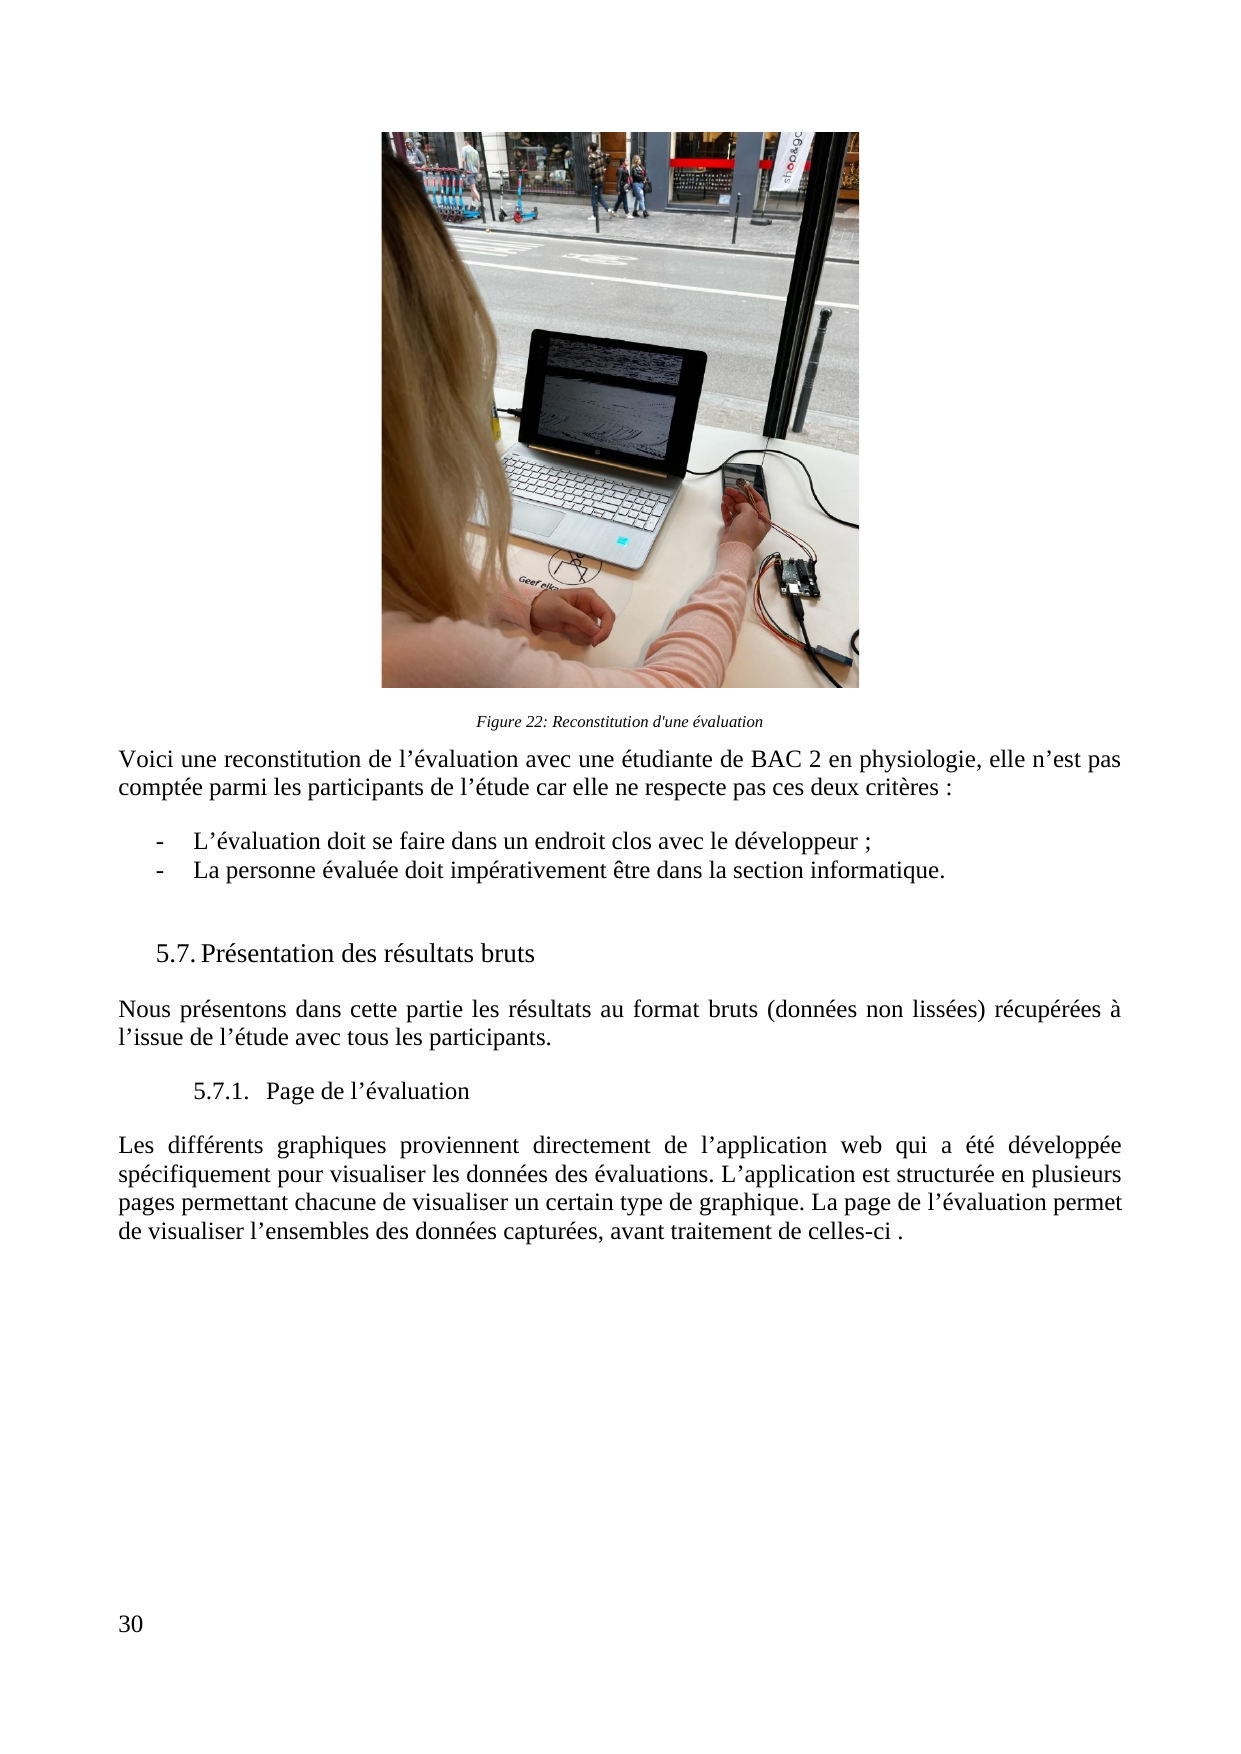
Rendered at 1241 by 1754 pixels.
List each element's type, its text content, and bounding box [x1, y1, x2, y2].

subtitle Page de l’évaluation [193, 1076, 1123, 1105]
list La personne évaluée doit impérativement être dans la section informatique. [156, 855, 1123, 884]
text Nous présentons dans cette partie les résultats au format bruts (données non lissées) récupérées à l’issue de l’étude avec tous les participants. [118, 994, 1123, 1051]
list L’évaluation doit se faire dans un endroit clos avec le développeur ; [156, 826, 1123, 855]
text Les différents graphiques proviennent directement de l’application web qui a été développée spécifiquement pour visualiser les données des évaluations. L’application est structurée en plusieurs pages permettant chacune de visualiser un certain type de graphique. La page de l’évaluation permet de visualiser l’ensembles des données capturées, avant traitement de celles-ci . [118, 1130, 1123, 1245]
text Figure 22: Reconstitution d'une évaluation [118, 712, 1123, 731]
picture [381, 132, 860, 688]
text Voici une reconstitution de l’évaluation avec une étudiante de BAC 2 en physiologie, elle n’est pas comptée parmi les participants de l’étude car elle ne respecte pas ces deux critères : [118, 744, 1123, 801]
subtitle Présentation des résultats bruts [156, 937, 1123, 969]
